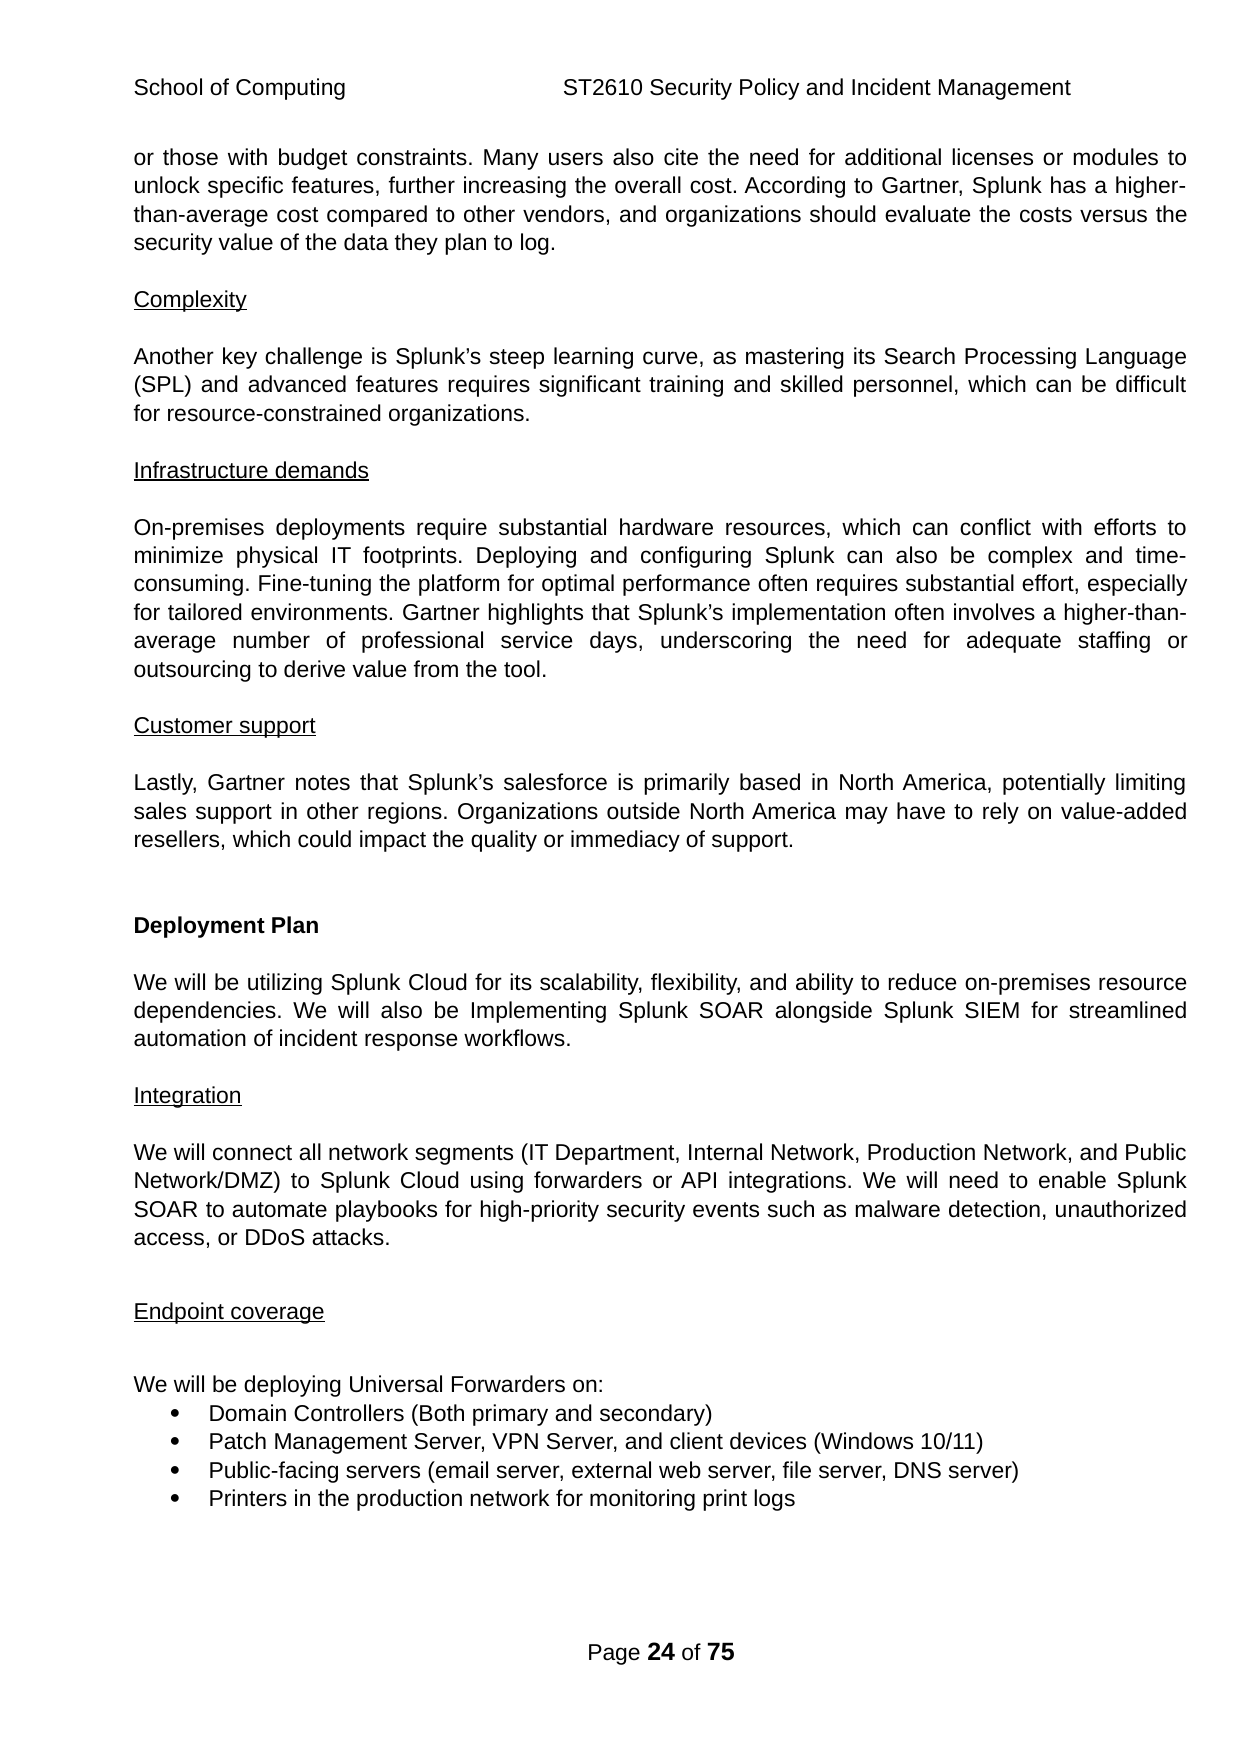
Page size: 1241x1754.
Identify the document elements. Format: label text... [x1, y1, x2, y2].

text Integration [133, 1082, 1188, 1108]
text Customer support [133, 712, 1188, 739]
text On-premises deployments require substantial hardware resources, which can conflict with efforts to minimize physical IT footprints. Deploying and configuring Splunk can also be complex and time-consuming. Fine-tuning the platform for optimal performance often requires substantial effort, especially for tailored environments. Gartner highlights that Splunk’s implementation often involves a higher-than-average number of professional service days, underscoring the need for adequate staffing or outsourcing to derive value from the tool. [133, 513, 1188, 682]
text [133, 144, 1188, 255]
text We will be deploying Universal Forwarders on: [133, 1371, 1188, 1398]
text Endpoint coverage [133, 1298, 1188, 1324]
list Printers in the production network for monitoring print logs [171, 1485, 1188, 1512]
list Patch Management Server, VPN Server, and client devices (Windows 10/11) [171, 1428, 1188, 1455]
text We will be utilizing Splunk Cloud for its scalability, flexibility, and ability to reduce on-premises resource dependencies. We will also be Implementing Splunk SOAR alongside Splunk SIEM for streamlined automation of incident response workflows. [133, 968, 1188, 1052]
text Complexity [133, 286, 1188, 312]
list Public-facing servers (email server, external web server, file server, DNS server) [171, 1457, 1188, 1483]
text Deployment Plan [133, 912, 1188, 938]
text We will connect all network segments (IT Department, Internal Network, Production Network, and Public Network/DMZ) to Splunk Cloud using forwarders or API integrations. We will need to enable Splunk SOAR to automate playbooks for high-priority security events such as malware detection, unauthorized access, or DDoS attacks. [133, 1139, 1188, 1251]
text Infrastructure demands [133, 457, 1188, 483]
text Another key challenge is Splunk’s steep learning curve, as mastering its Search Processing Language (SPL) and advanced features requires significant training and skilled personnel, which can be difficult for resource-constrained organizations. [133, 343, 1188, 426]
list Domain Controllers (Both primary and secondary) [171, 1400, 1188, 1426]
text Lastly, Gartner notes that Splunk’s salesforce is primarily based in North America, potentially limiting sales support in other regions. Organizations outside North America may have to rely on value-added resellers, which could impact the quality or immediacy of support. [133, 769, 1188, 853]
